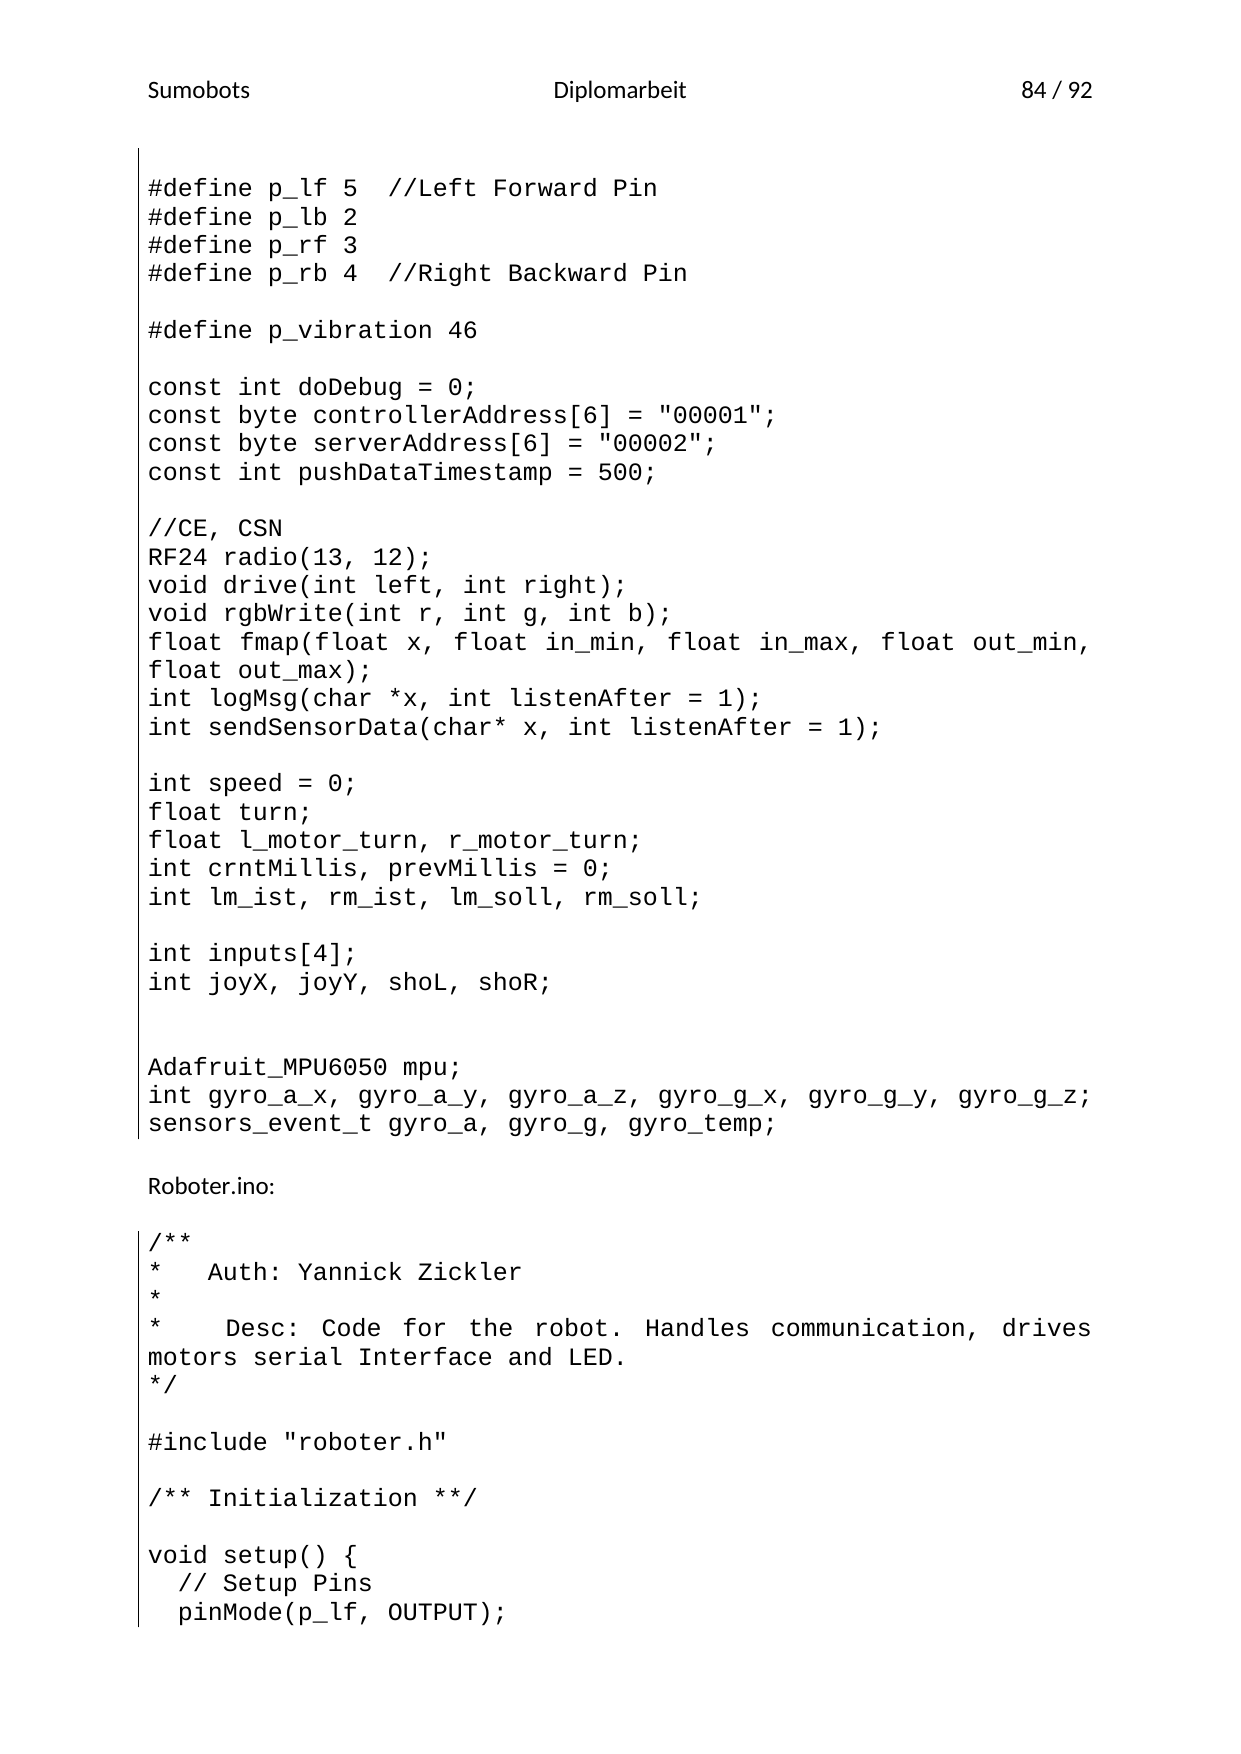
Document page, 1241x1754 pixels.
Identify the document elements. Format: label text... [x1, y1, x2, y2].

text float l_motor_turn, r_motor_turn; [148, 828, 1093, 856]
text // Setup Pins [148, 1571, 1093, 1599]
text int inputs[4]; [148, 941, 1093, 969]
text * Desc: Code for the robot. Handles communication, drives motors serial Interface and LED. [148, 1316, 1093, 1372]
text //CE, CSN [148, 516, 1093, 544]
text int joyX, joyY, shoL, shoR; [148, 969, 1093, 998]
text #include "roboter.h" [148, 1429, 1093, 1457]
text float fmap(float x, float in_min, float in_max, float out_min, float out_max); [148, 629, 1093, 686]
text int gyro_a_x, gyro_a_y, gyro_a_z, gyro_g_x, gyro_g_y, gyro_g_z; [148, 1083, 1093, 1111]
text pinMode(p_lf, OUTPUT); [148, 1599, 1093, 1627]
text const byte controllerAddress[6] = "00001"; [148, 403, 1093, 431]
text #define p_rf 3 [148, 233, 1093, 261]
text /** Initialization **/ [148, 1486, 1093, 1514]
text RF24 radio(13, 12); [148, 544, 1093, 573]
text #define p_lb 2 [148, 204, 1093, 233]
text #define p_rb 4 //Right Backward Pin [148, 261, 1093, 289]
text int sendSensorData(char* x, int listenAfter = 1); [148, 714, 1093, 743]
text */ [148, 1372, 1093, 1401]
text int logMsg(char *x, int listenAfter = 1); [148, 686, 1093, 714]
text * Auth: Yannick Zickler [148, 1259, 1093, 1287]
text const int pushDataTimestamp = 500; [148, 459, 1093, 488]
text #define p_vibration 46 [148, 318, 1093, 346]
text Adafruit_MPU6050 mpu; [148, 1054, 1093, 1083]
text void rgbWrite(int r, int g, int b); [148, 601, 1093, 629]
text void drive(int left, int right); [148, 573, 1093, 601]
text #define p_lf 5 //Left Forward Pin [148, 176, 1093, 204]
text void setup() { [148, 1542, 1093, 1571]
text int lm_ist, rm_ist, lm_soll, rm_soll; [148, 884, 1093, 913]
text const int doDebug = 0; [148, 374, 1093, 403]
text int speed = 0; [148, 771, 1093, 799]
text float turn; [148, 799, 1093, 828]
text Roboter.ino: [148, 1170, 1093, 1200]
text int crntMillis, prevMillis = 0; [148, 856, 1093, 884]
text * [148, 1287, 1093, 1316]
text /** [148, 1231, 1093, 1259]
text sensors_event_t gyro_a, gyro_g, gyro_temp; [148, 1111, 1093, 1139]
text const byte serverAddress[6] = "00002"; [148, 431, 1093, 459]
